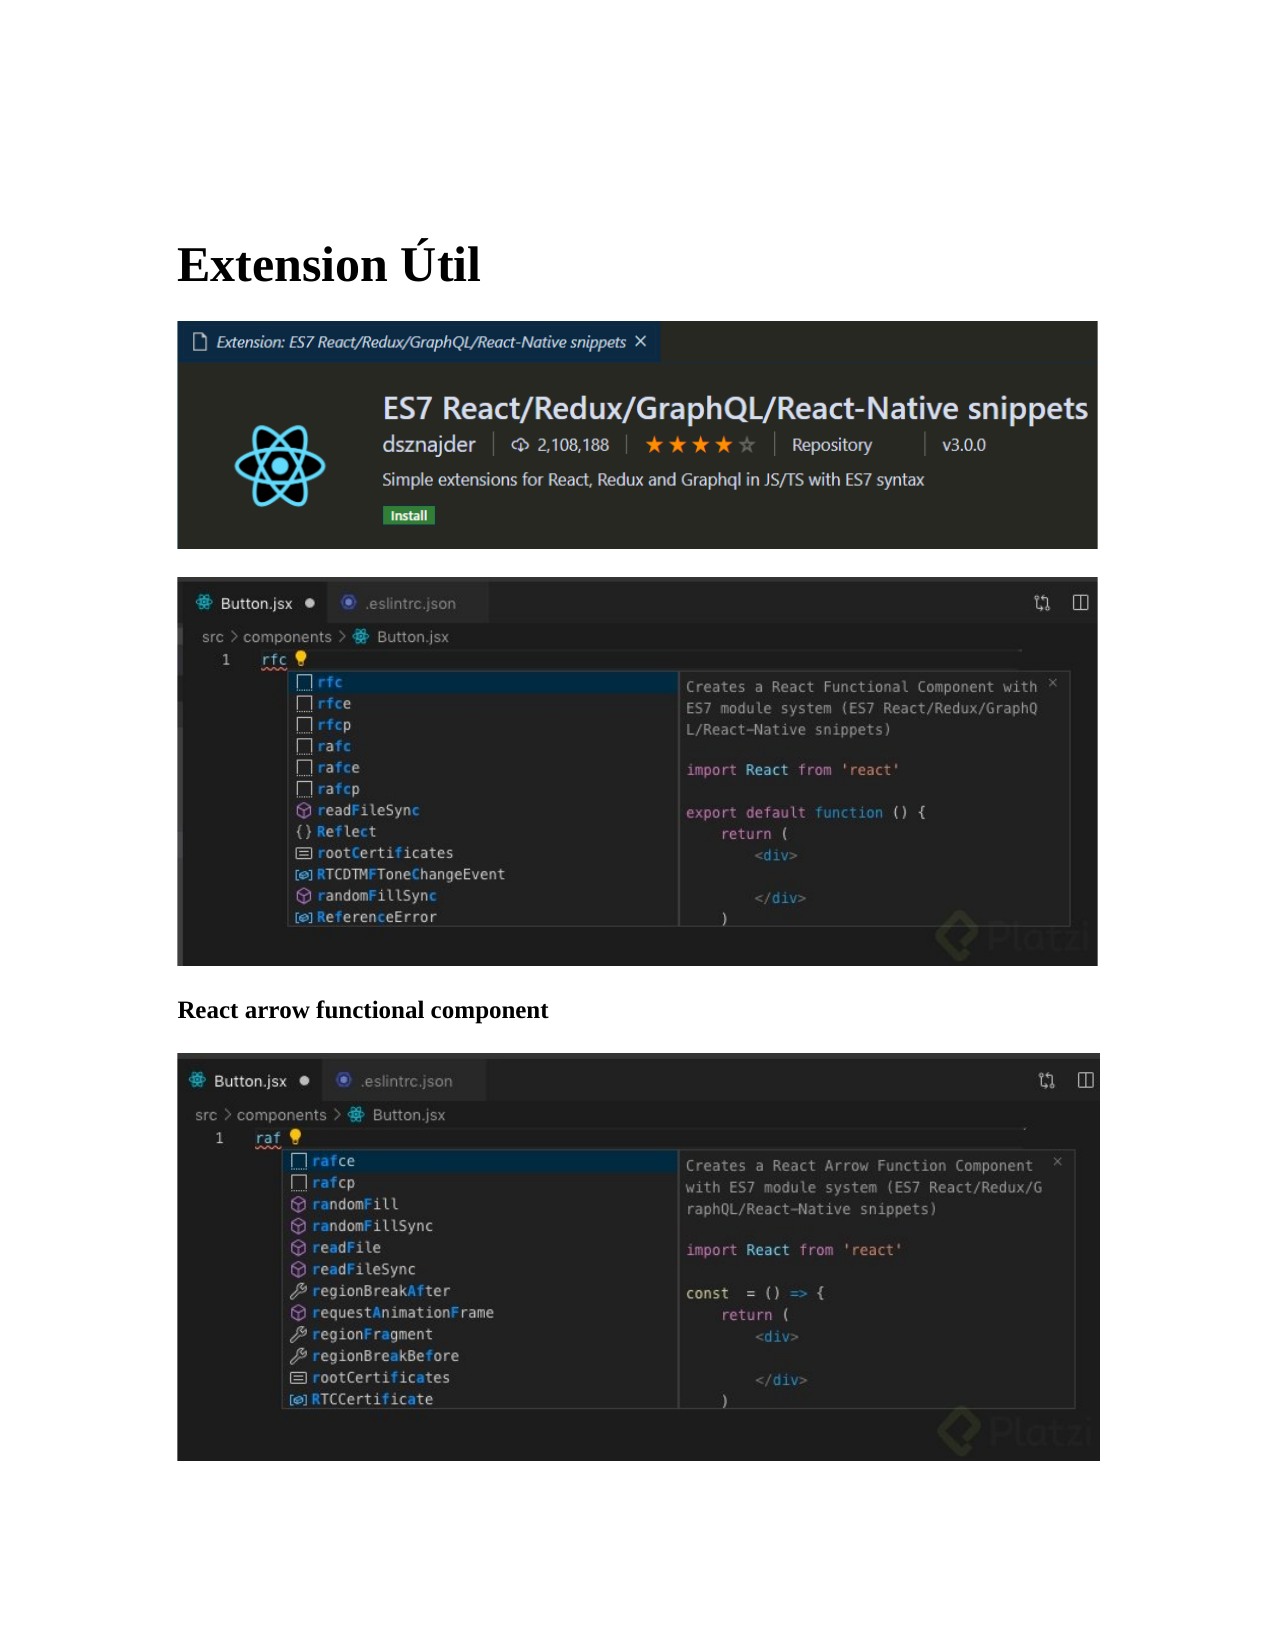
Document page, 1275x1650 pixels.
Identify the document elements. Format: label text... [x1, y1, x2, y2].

picture [177, 577, 1098, 966]
picture [177, 321, 1098, 549]
text React arrow functional component [177, 995, 1098, 1024]
subtitle Extension Útil [177, 234, 1098, 292]
picture [177, 1053, 1100, 1461]
